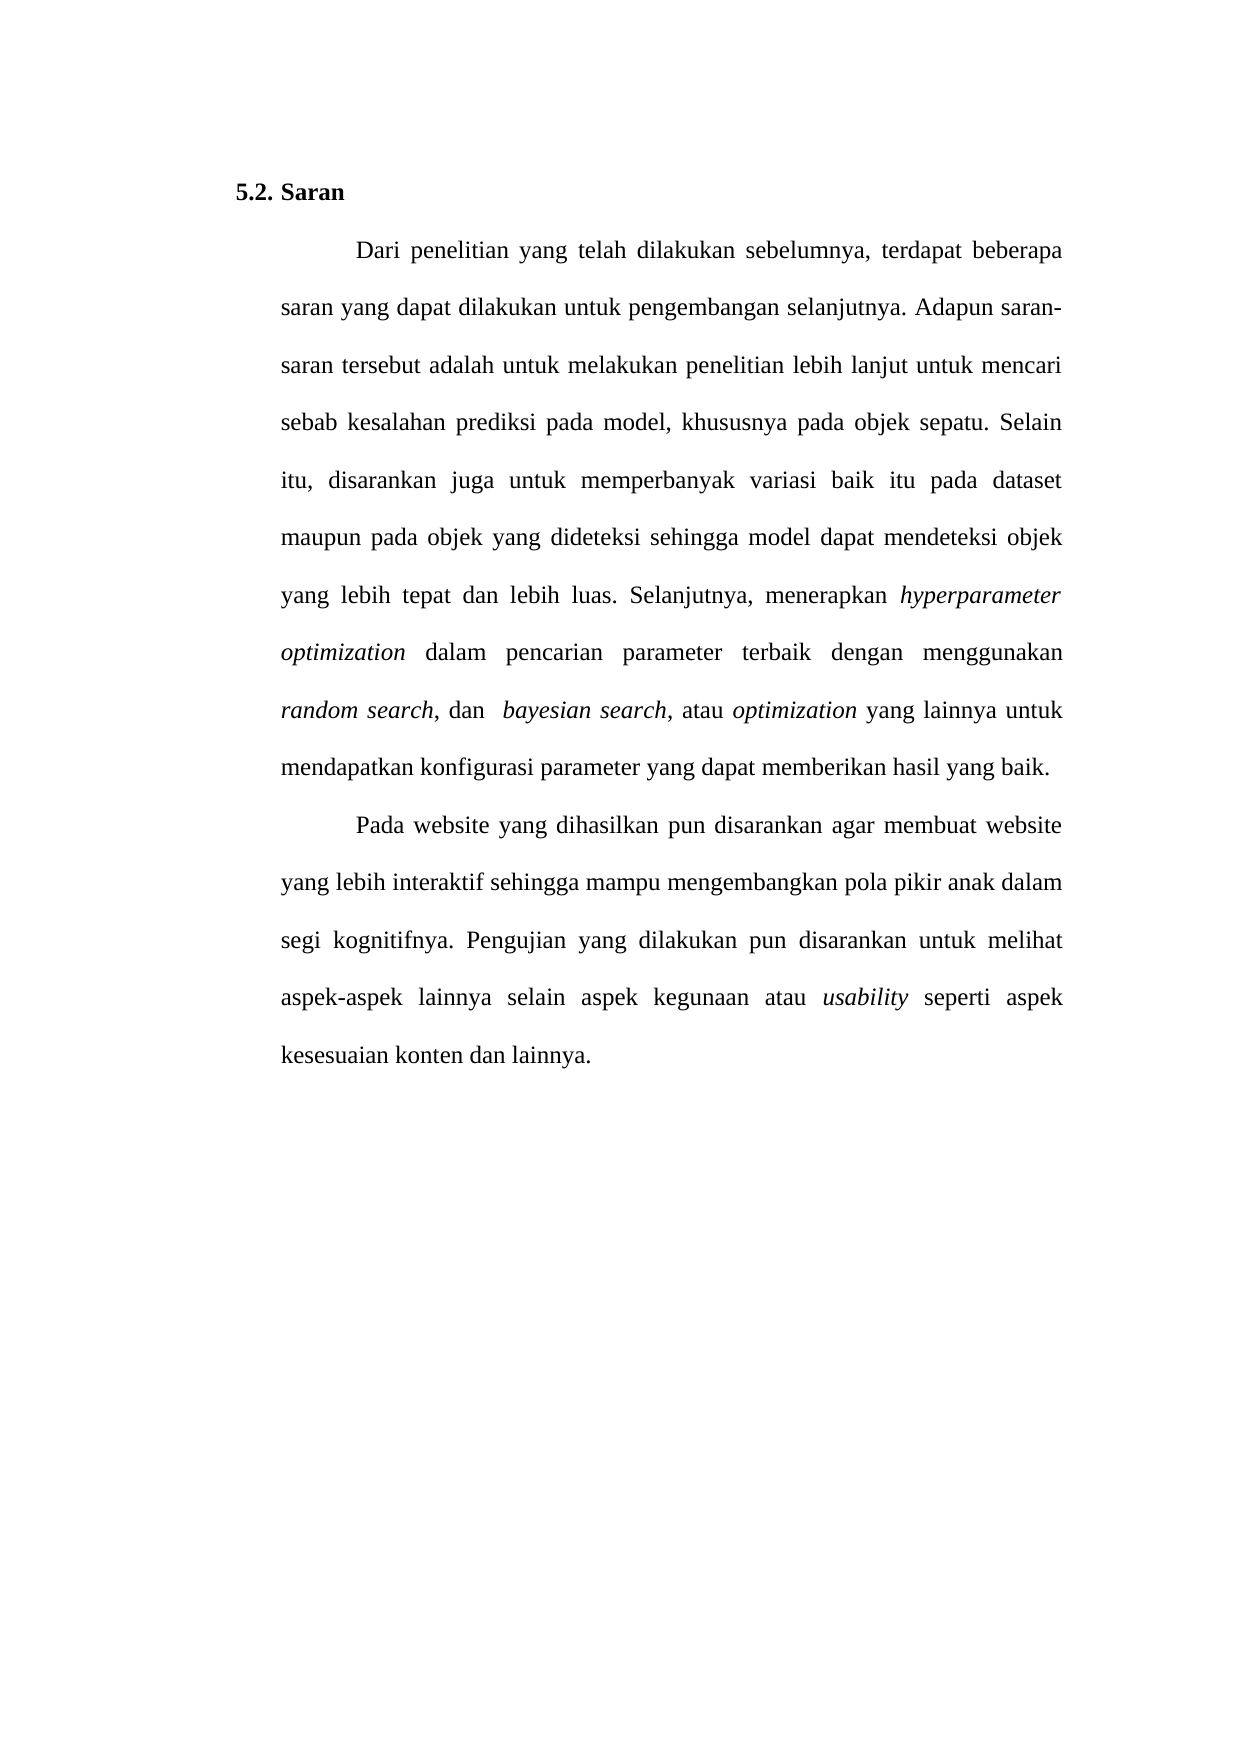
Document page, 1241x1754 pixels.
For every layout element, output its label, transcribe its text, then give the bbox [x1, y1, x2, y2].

text Pada website yang dihasilkan pun disarankan agar membuat website yang lebih interaktif sehingga mampu mengembangkan pola pikir anak dalam segi kognitifnya. Pengujian yang dilakukan pun disarankan untuk melihat aspek-aspek lainnya selain aspek kegunaan atau usability seperti aspek kesesuaian konten dan lainnya. [281, 810, 1063, 1068]
text Dari penelitian yang telah dilakukan sebelumnya, terdapat beberapa saran yang dapat dilakukan untuk pengembangan selanjutnya. Adapun saran-saran tersebut adalah untuk melakukan penelitian lebih lanjut untuk mencari sebab kesalahan prediksi pada model, khususnya pada objek sepatu. Selain itu, disarankan juga untuk memperbanyak variasi baik itu pada dataset maupun pada objek yang dideteksi sehingga model dapat mendeteksi objek yang lebih tepat dan lebih luas. Selanjutnya, menerapkan hyperparameter optimization dalam pencarian parameter terbaik dengan menggunakan random search, dan bayesian search, atau optimization yang lainnya untuk mendapatkan konfigurasi parameter yang dapat memberikan hasil yang baik. [281, 235, 1063, 781]
subtitle Saran [236, 177, 1063, 206]
